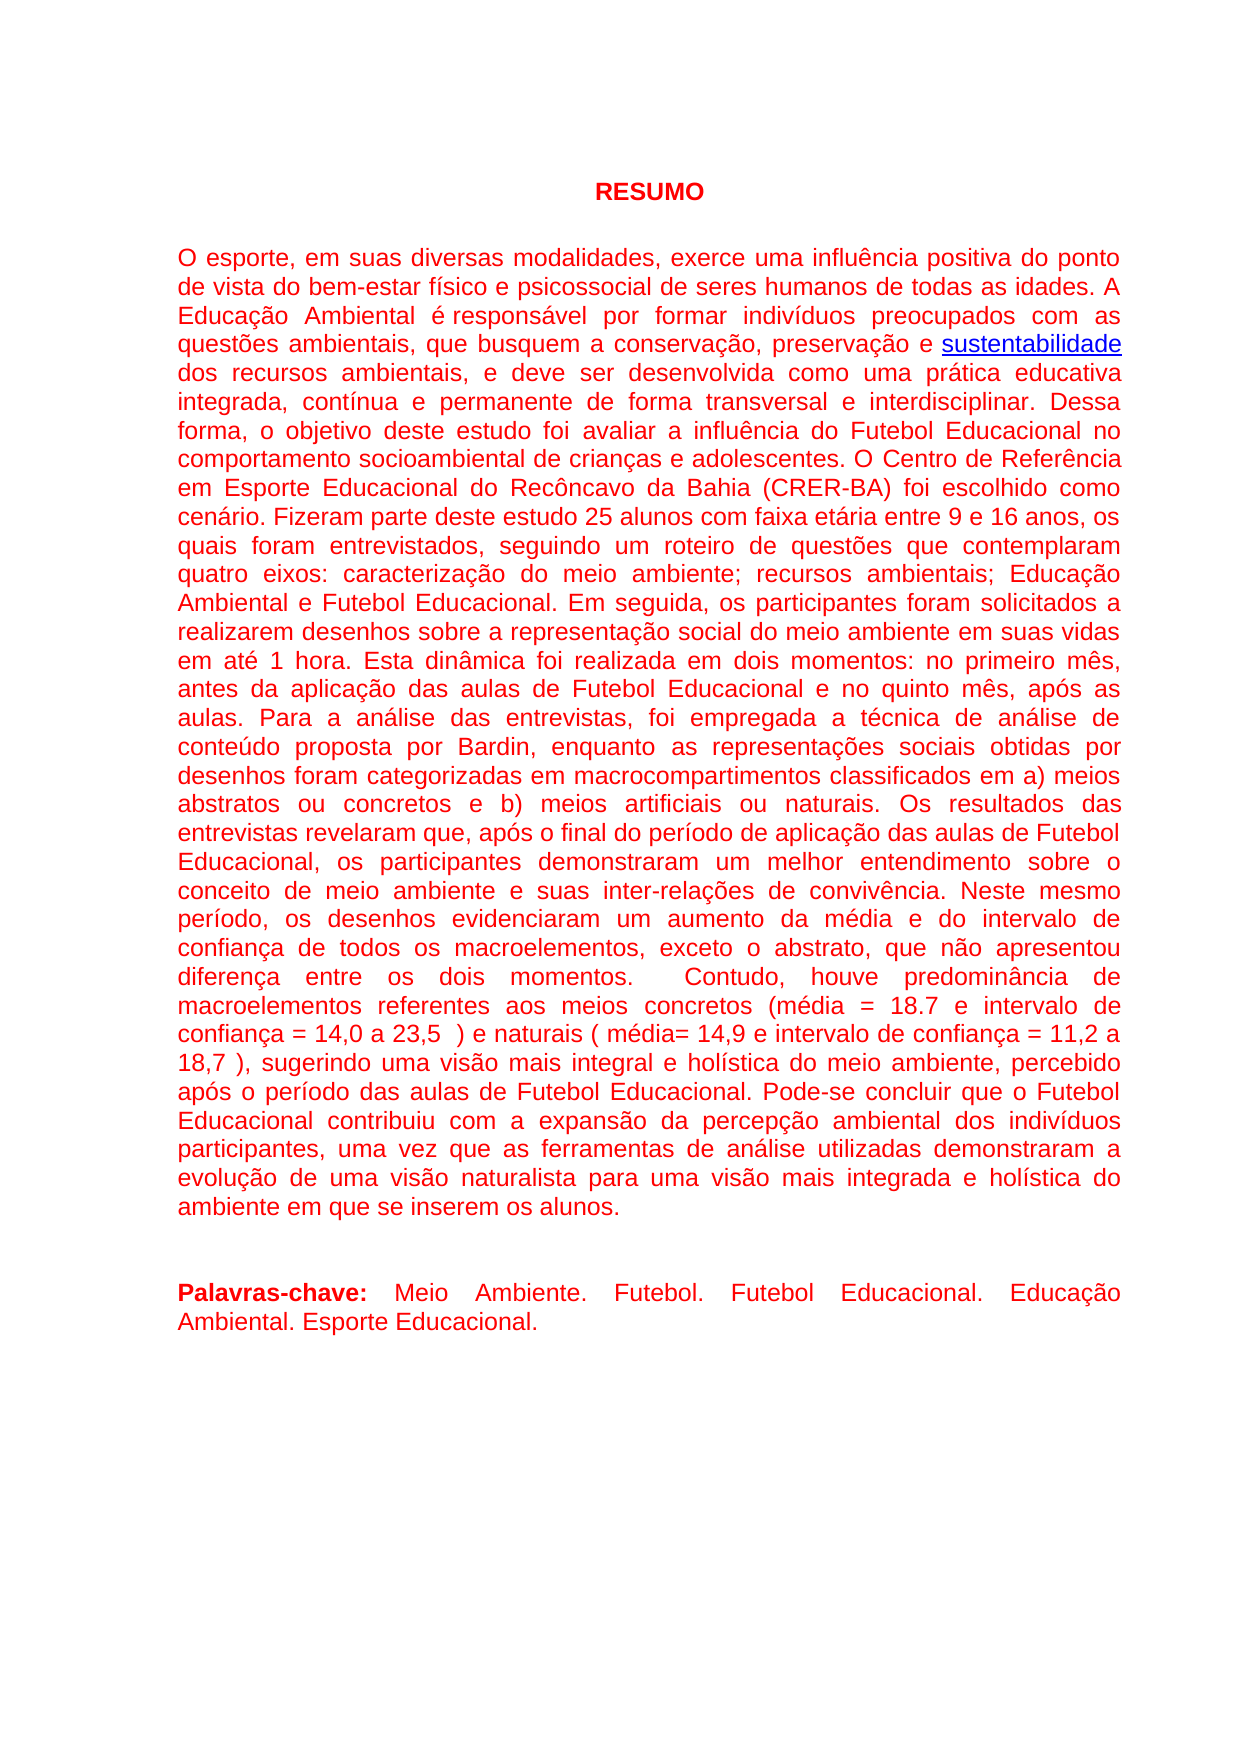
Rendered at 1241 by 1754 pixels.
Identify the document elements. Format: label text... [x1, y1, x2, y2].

text Palavras-chave: Meio Ambiente. Futebol. Futebol Educacional. Educação Ambiental. Esporte Educacional. [177, 1278, 1122, 1336]
text O esporte, em suas diversas modalidades, exerce uma influência positiva do ponto de vista do bem-estar físico e psicossocial de seres humanos de todas as idades. A Educação Ambiental é responsável por formar indivíduos preocupados com as questões ambientais, que busquem a conservação, preservação e sustentabilidade dos recursos ambientais, e deve ser desenvolvida como uma prática educativa integrada, contínua e permanente de forma transversal e interdisciplinar. Dessa forma, o objetivo deste estudo foi avaliar a influência do Futebol Educacional no comportamento socioambiental de crianças e adolescentes. O Centro de Referência em Esporte Educacional do Recôncavo da Bahia (CRER-BA) foi escolhido como cenário. Fizeram parte deste estudo 25 alunos com faixa etária entre 9 e 16 anos, os quais foram entrevistados, seguindo um roteiro de questões que contemplaram quatro eixos: caracterização do meio ambiente; recursos ambientais; Educação Ambiental e Futebol Educacional. Em seguida, os participantes foram solicitados a realizarem desenhos sobre a representação social do meio ambiente em suas vidas em até 1 hora. Esta dinâmica foi realizada em dois momentos: no primeiro mês, antes da aplicação das aulas de Futebol Educacional e no quinto mês, após as aulas. Para a análise das entrevistas, foi empregada a técnica de análise de conteúdo proposta por Bardin, enquanto as representações sociais obtidas por desenhos foram categorizadas em macrocompartimentos classificados em a) meios abstratos ou concretos e b) meios artificiais ou naturais. Os resultados das entrevistas revelaram que, após o final do período de aplicação das aulas de Futebol Educacional, os participantes demonstraram um melhor entendimento sobre o conceito de meio ambiente e suas inter-relações de convivência. Neste mesmo período, os desenhos evidenciaram um aumento da média e do intervalo de confiança de todos os macroelementos, exceto o abstrato, que não apresentou diferença entre os dois momentos. Contudo, houve predominância de macroelementos referentes aos meios concretos (média = 18.7 e intervalo de confiança = 14,0 a 23,5 ) e naturais ( média= 14,9 e intervalo de confiança = 11,2 a 18,7 ), sugerindo uma visão mais integral e holística do meio ambiente, percebido após o período das aulas de Futebol Educacional. Pode-se concluir que o Futebol Educacional contribuiu com a expansão da percepção ambiental dos indivíduos participantes, uma vez que as ferramentas de análise utilizadas demonstraram a evolução de uma visão naturalista para uma visão mais integrada e holística do ambiente em que se inserem os alunos. [177, 358, 1122, 761]
text RESUMO [177, 177, 1122, 206]
text O esporte, em suas diversas modalidades, exerce uma influência positiva do ponto de vista do bem-estar físico e psicossocial de seres humanos de todas as idades. A Educação Ambiental é responsável por formar indivíduos preocupados com as questões ambientais, que busquem a conservação, preservação e sustentabilidade dos recursos ambientais, e deve ser desenvolvida como uma prática educativa integrada, contínua e permanente de forma transversal e interdisciplinar. Dessa forma, o objetivo deste estudo foi avaliar a influência do Futebol Educacional no comportamento socioambiental de crianças e adolescentes. O Centro de Referência em Esporte Educacional do Recôncavo da Bahia (CRER-BA) foi escolhido como cenário. Fizeram parte deste estudo 25 alunos com faixa etária entre 9 e 16 anos, os quais foram entrevistados, seguindo um roteiro de questões que contemplaram quatro eixos: caracterização do meio ambiente; recursos ambientais; Educação Ambiental e Futebol Educacional. Em seguida, os participantes foram solicitados a realizarem desenhos sobre a representação social do meio ambiente em suas vidas em até 1 hora. Esta dinâmica foi realizada em dois momentos: no primeiro mês, antes da aplicação das aulas de Futebol Educacional e no quinto mês, após as aulas. Para a análise das entrevistas, foi empregada a técnica de análise de conteúdo proposta por Bardin, enquanto as representações sociais obtidas por desenhos foram categorizadas em macrocompartimentos classificados em a) meios abstratos ou concretos e b) meios artificiais ou naturais. Os resultados das entrevistas revelaram que, após o final do período de aplicação das aulas de Futebol Educacional, os participantes demonstraram um melhor entendimento sobre o conceito de meio ambiente e suas inter-relações de convivência. Neste mesmo período, os desenhos evidenciaram um aumento da média e do intervalo de confiança de todos os macroelementos, exceto o abstrato, que não apresentou diferença entre os dois momentos. Contudo, houve predominância de macroelementos referentes aos meios concretos (média = 18.7 e intervalo de confiança = 14,0 a 23,5 ) e naturais ( média= 14,9 e intervalo de confiança = 11,2 a 18,7 ), sugerindo uma visão mais integral e holística do meio ambiente, percebido após o período das aulas de Futebol Educacional. Pode-se concluir que o Futebol Educacional contribuiu com a expansão da percepção ambiental dos indivíduos participantes, uma vez que as ferramentas de análise utilizadas demonstraram a evolução de uma visão naturalista para uma visão mais integrada e holística do ambiente em que se inserem os alunos. [177, 789, 1122, 1020]
